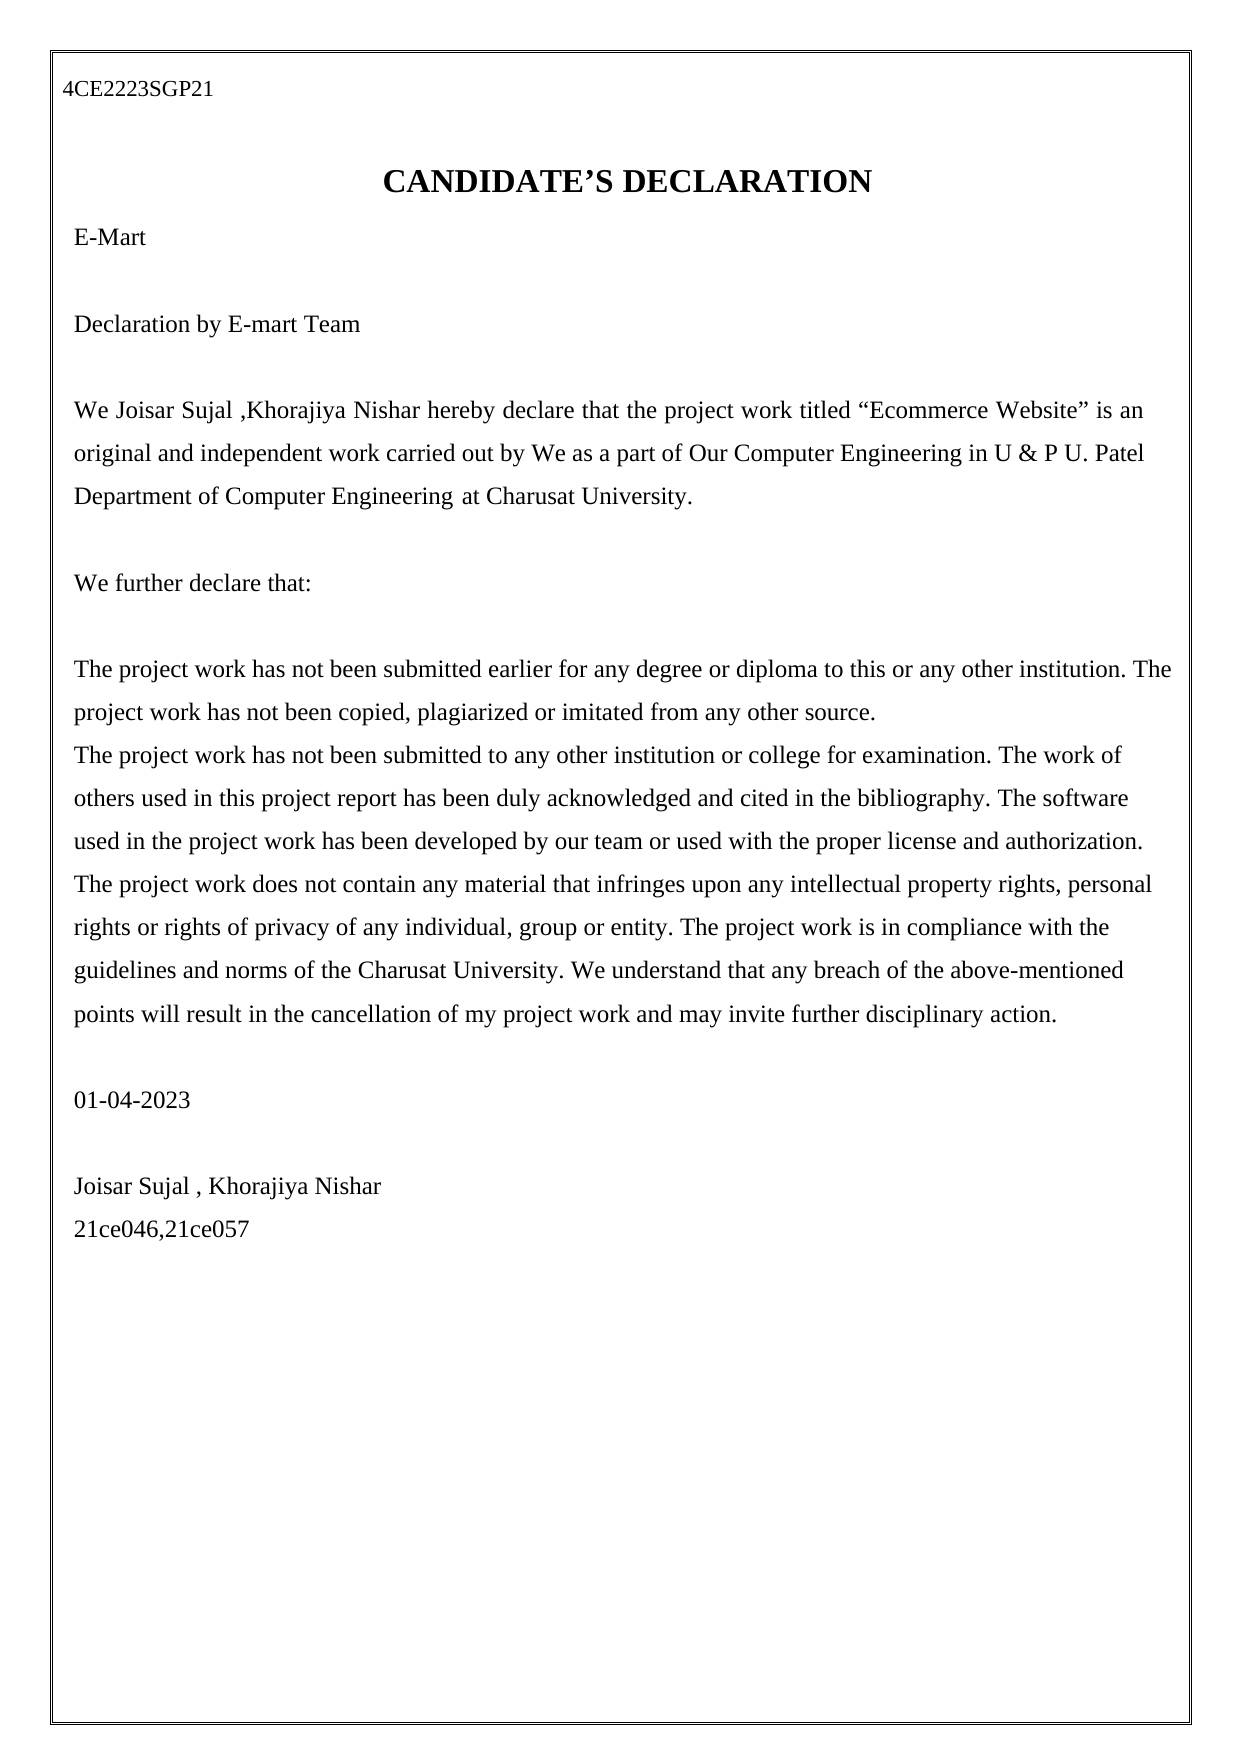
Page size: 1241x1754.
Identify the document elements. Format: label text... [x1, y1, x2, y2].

text We further declare that: [74, 568, 1189, 596]
text 01-04-2023 [74, 1085, 1189, 1114]
text Declaration by E-mart Team [74, 309, 1189, 337]
text 21ce046,21ce057 [74, 1214, 917, 1243]
text The project work has not been submitted to any other institution or college for examination. The work of others used in this project report has been duly acknowledged and cited in the bibliography. The software used in the project work has been developed by our team or used with the proper license and authorization. The project work does not contain any material that infringes upon any intellectual property rights, personal rights or rights of privacy of any individual, group or entity. The project work is in compliance with the guidelines and norms of the Charusat University. We understand that any breach of the above-mentioned points will result in the cancellation of my project work and may invite further disciplinary action. [74, 740, 1180, 1027]
text The project work has not been submitted earlier for any degree or diploma to this or any other institution. The project work has not been copied, plagiarized or imitated from any other source. [74, 654, 1174, 726]
text E-Mart [74, 222, 1189, 251]
text Joisar Sujal , Khorajiya Nishar [74, 1171, 917, 1200]
text We Joisar Sujal ,Khorajiya Nishar hereby declare that the project work titled “Ecommerce Website” is an original and independent work carried out by We as a part of Our Computer Engineering in U & P U. Patel Department of Computer Engineering at Charusat University. [74, 395, 1145, 510]
subtitle CANDIDATE’S DECLARATION [221, 161, 1033, 199]
